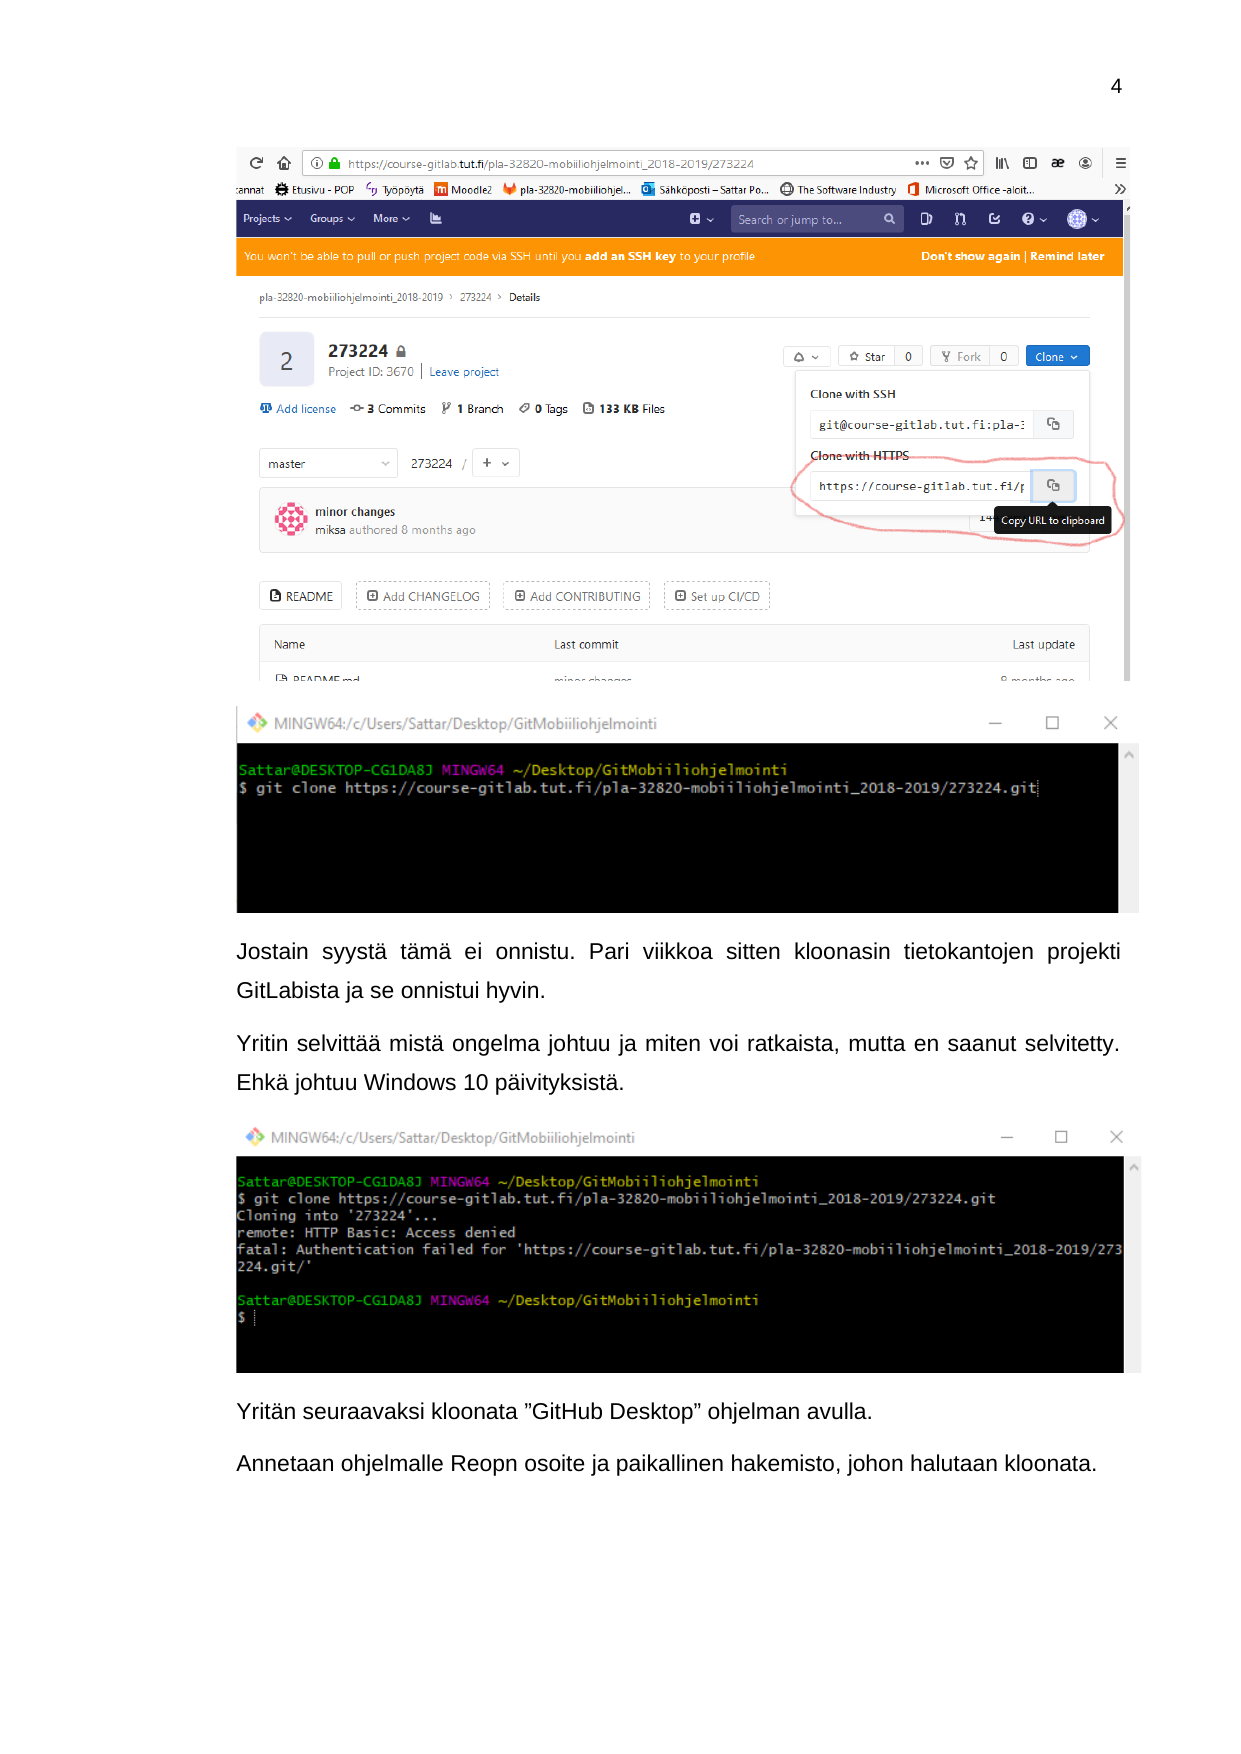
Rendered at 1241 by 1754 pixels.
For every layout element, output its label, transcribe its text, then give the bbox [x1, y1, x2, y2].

picture [236, 147, 1131, 681]
picture [236, 706, 1139, 913]
text Jostain syystä tämä ei onnistu. Pari viikkoa sitten kloonasin tietokantojen projekti GitLabista ja se onnistui hyvin. [236, 938, 1122, 1004]
picture [236, 1121, 1142, 1373]
text Yritän seuraavaksi kloonata ”GitHub Desktop” ohjelman avulla. [236, 1398, 1122, 1424]
text Annetaan ohjelmalle Reopn osoite ja paikallinen hakemisto, johon halutaan kloonata. [236, 1450, 1122, 1476]
text Yritin selvittää mistä ongelma johtuu ja miten voi ratkaista, mutta en saanut selvitetty. Ehkä johtuu Windows 10 päivityksistä. [236, 1029, 1122, 1095]
